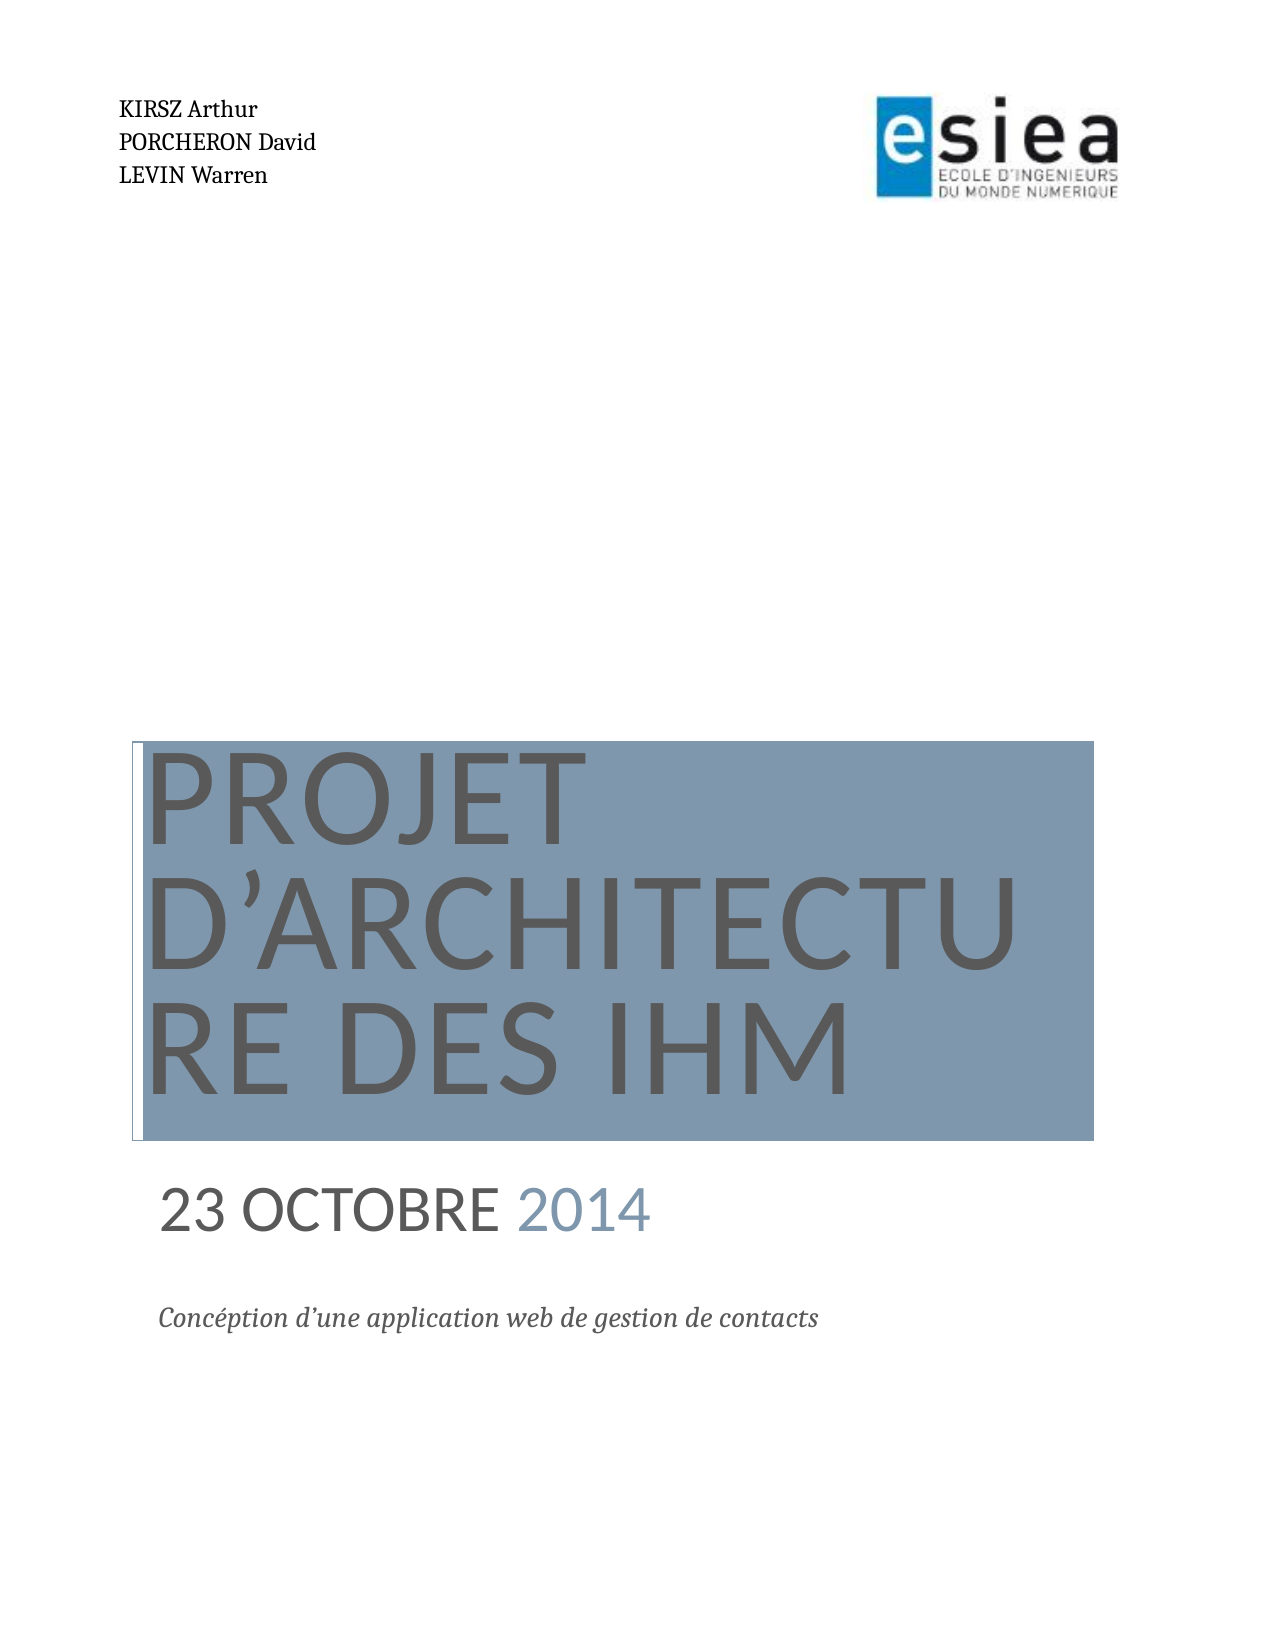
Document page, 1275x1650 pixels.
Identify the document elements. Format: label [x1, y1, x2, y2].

picture [862, 12, 1133, 283]
